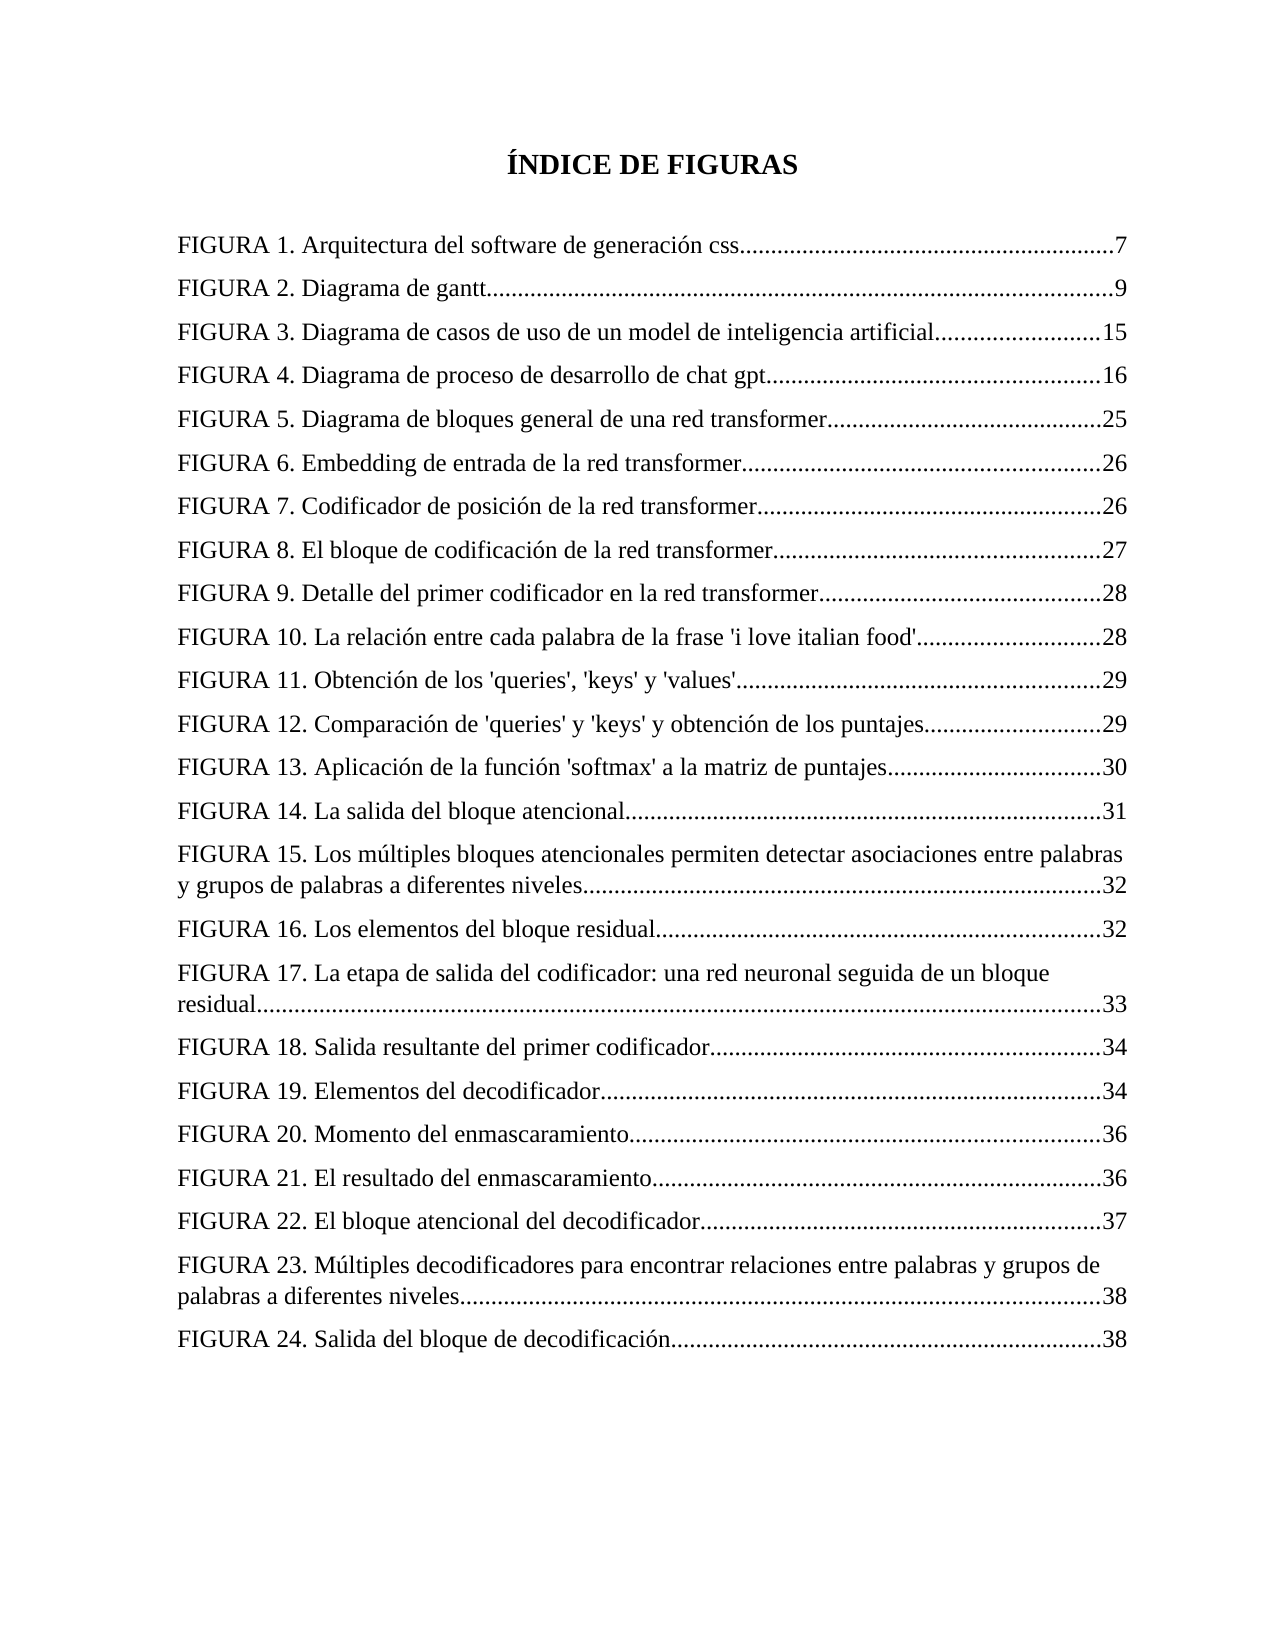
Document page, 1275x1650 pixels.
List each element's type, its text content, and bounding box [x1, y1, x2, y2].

text Figura 14. La salida del bloque atencional 31 [177, 796, 1128, 825]
text Figura 22. El bloque atencional del decodificador 37 [177, 1206, 1128, 1235]
text Figura 20. Momento del enmascaramiento 36 [177, 1119, 1128, 1148]
text Figura 6. Embedding de entrada de la red transformer 26 [177, 448, 1128, 476]
text Figura 24. Salida del bloque de decodificación 38 [177, 1324, 1128, 1353]
text Figura 8. El bloque de codificación de la red transformer 27 [177, 535, 1128, 563]
text Figura 19. Elementos del decodificador 34 [177, 1076, 1128, 1104]
text Figura 1. Arquitectura del software de generación css 7 [177, 230, 1128, 259]
subtitle ÍNDICE DE FIGURAS [177, 147, 1128, 181]
text Figura 13. Aplicación de la función 'softmax' a la matriz de puntajes 30 [177, 752, 1128, 781]
text Figura 12. Comparación de 'queries' y 'keys' y obtención de los puntajes 29 [177, 709, 1128, 738]
text Figura 3. Diagrama de casos de uso de un model de inteligencia artificial 15 [177, 317, 1128, 346]
text Figura 5. Diagrama de bloques general de una red transformer 25 [177, 404, 1128, 433]
text Figura 18. Salida resultante del primer codificador 34 [177, 1032, 1128, 1061]
text Figura 23. Múltiples decodificadores para encontrar relaciones entre palabras y grupos de palabras a diferentes niveles 38 [177, 1250, 1128, 1310]
text Figura 2. Diagrama de gantt 9 [177, 273, 1128, 302]
text Figura 21. El resultado del enmascaramiento 36 [177, 1163, 1128, 1192]
text Figura 17. La etapa de salida del codificador: una red neuronal seguida de un bloque residual 33 [177, 958, 1128, 1017]
text Figura 7. Codificador de posición de la red transformer 26 [177, 491, 1128, 520]
text Figura 4. Diagrama de proceso de desarrollo de chat gpt 16 [177, 361, 1128, 389]
text Figura 15. Los múltiples bloques atencionales permiten detectar asociaciones entre palabras y grupos de palabras a diferentes niveles 32 [177, 839, 1128, 899]
text Figura 11. Obtención de los 'queries', 'keys' y 'values' 29 [177, 665, 1128, 694]
text Figura 10. La relación entre cada palabra de la frase 'i love italian food' 28 [177, 622, 1128, 651]
text Figura 9. Detalle del primer codificador en la red transformer 28 [177, 578, 1128, 607]
text Figura 16. Los elementos del bloque residual 32 [177, 914, 1128, 943]
